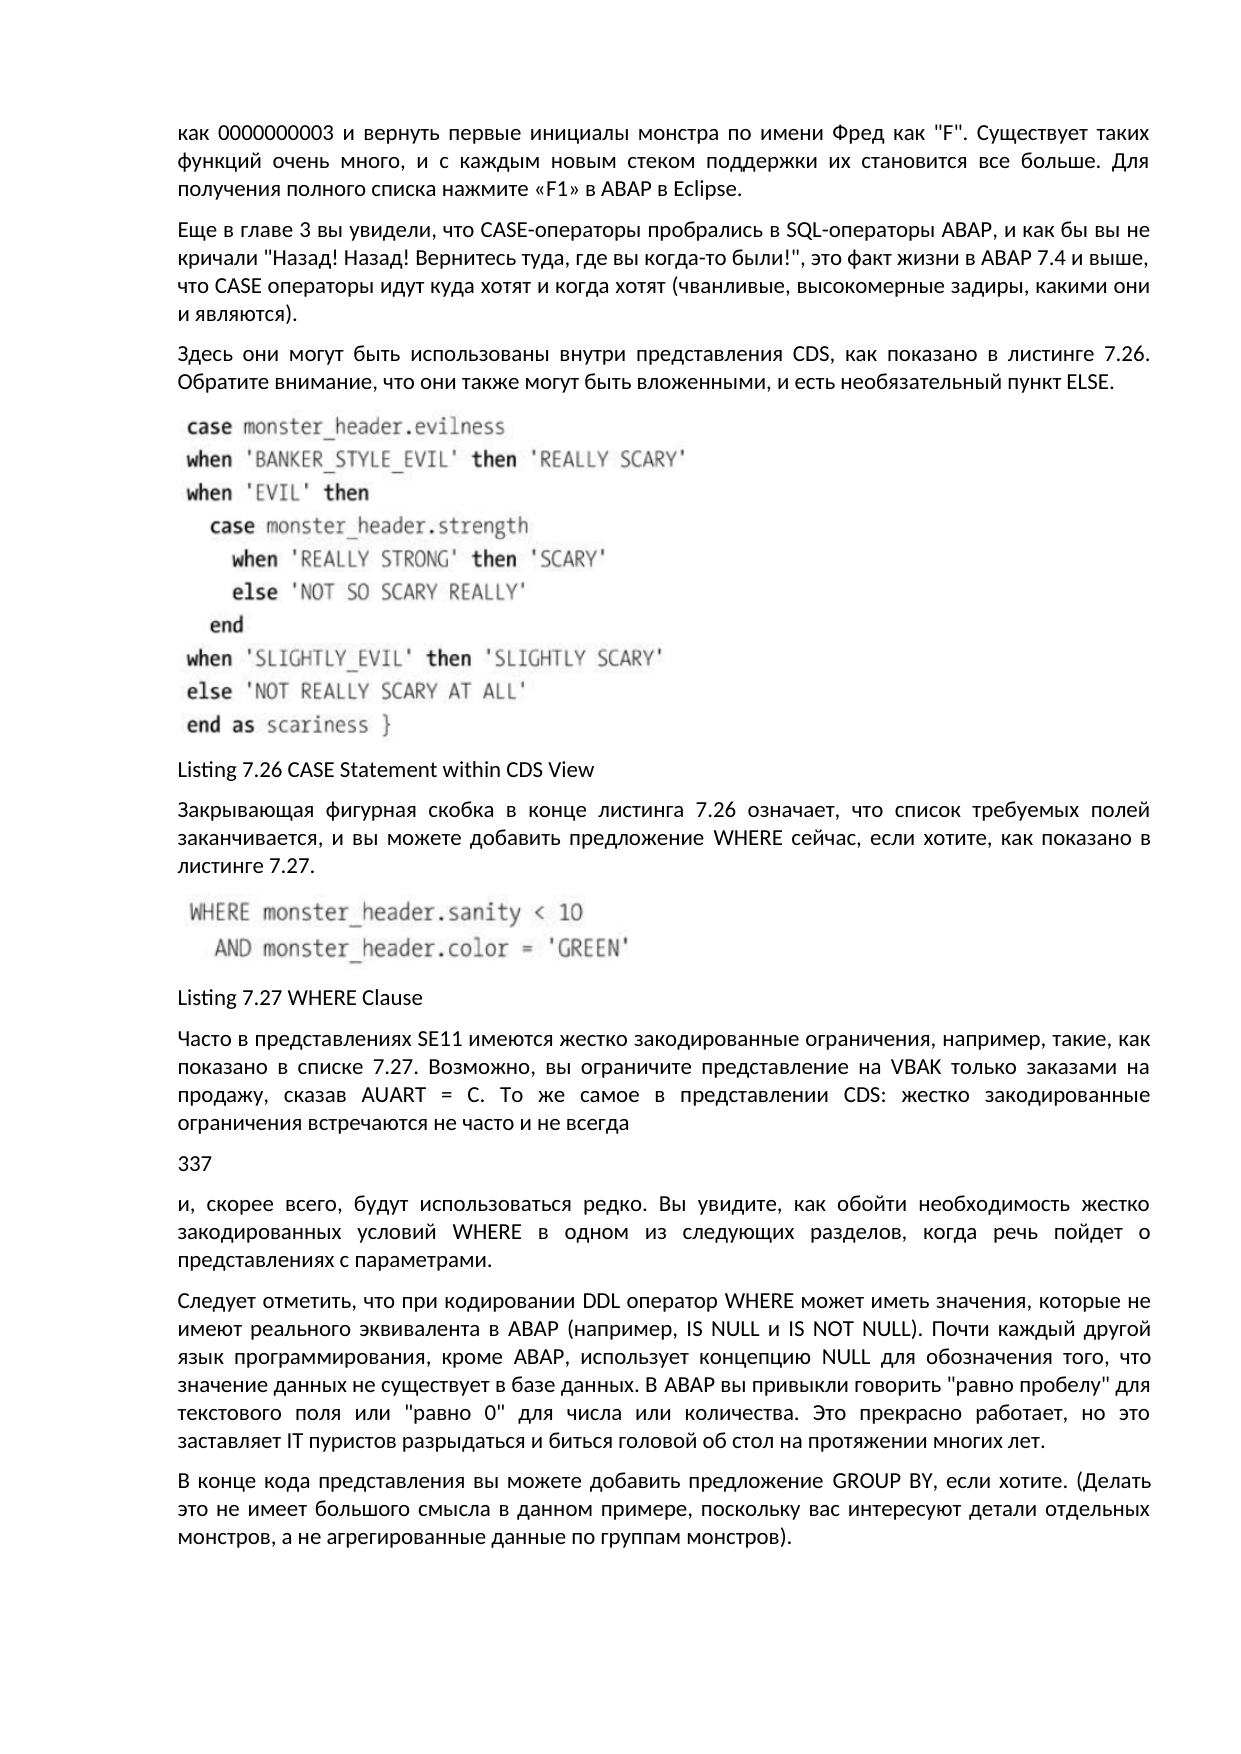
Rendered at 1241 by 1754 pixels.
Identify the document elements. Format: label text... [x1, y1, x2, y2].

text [177, 118, 1152, 202]
text 337 [177, 1149, 1152, 1177]
text Следует отметить, что при кодировании DDL оператор WHERE может иметь значения, которые не имеют реального эквивалента в ABAP (например, IS NULL и IS NOT NULL). Почти каждый другой язык программирования, кроме ABAP, использует концепцию NULL для обозначения того, что значение данных не существует в базе данных. В ABAP вы привыкли говорить "равно пробелу" для текстового поля или "равно 0" для числа или количества. Это прекрасно работает, но это заставляет IT пуристов разрыдаться и биться головой об стол на протяжении многих лет. [177, 1286, 1152, 1454]
text Часто в представлениях SE11 имеются жестко закодированные ограничения, например, такие, как показано в списке 7.27. Возможно, вы ограничите представление на VBAK только заказами на продажу, сказав AUART = C. То же самое в представлении CDS: жестко закодированные ограничения встречаются не часто и не всегда [177, 1024, 1152, 1136]
text Еще в главе 3 вы увидели, что CASE-операторы пробрались в SQL-операторы ABAP, и как бы вы не кричали "Назад! Назад! Вернитесь туда, где вы когда-то были!", это факт жизни в ABAP 7.4 и выше, что CASE операторы идут куда хотят и когда хотят (чванливые, высокомерные задиры, какими они и являются). [177, 215, 1152, 327]
picture [177, 891, 635, 971]
text и, скорее всего, будут использоваться редко. Вы увидите, как обойти необходимость жестко закодированных условий WHERE в одном из следующих разделов, когда речь пойдет о представлениях с параметрами. [177, 1189, 1152, 1273]
text Listing 7.27 WHERE Clause [177, 983, 1152, 1012]
text В конце кода представления вы можете добавить предложение GROUP BY, если хотите. (Делать это не имеет большого смысла в данном примере, поскольку вас интересуют детали отдельных монстров, а не агрегированные данные по группам монстров). [177, 1466, 1152, 1550]
picture [177, 407, 693, 743]
text Здесь они могут быть использованы внутри представления CDS, как показано в листинге 7.26. Обратите внимание, что они также могут быть вложенными, и есть необязательный пункт ELSE. [177, 339, 1152, 395]
text Закрывающая фигурная скобка в конце листинга 7.26 означает, что список требуемых полей заканчивается, и вы можете добавить предложение WHERE сейчас, если хотите, как показано в листинге 7.27. [177, 795, 1152, 879]
text Listing 7.26 CASE Statement within CDS View [177, 755, 1152, 783]
